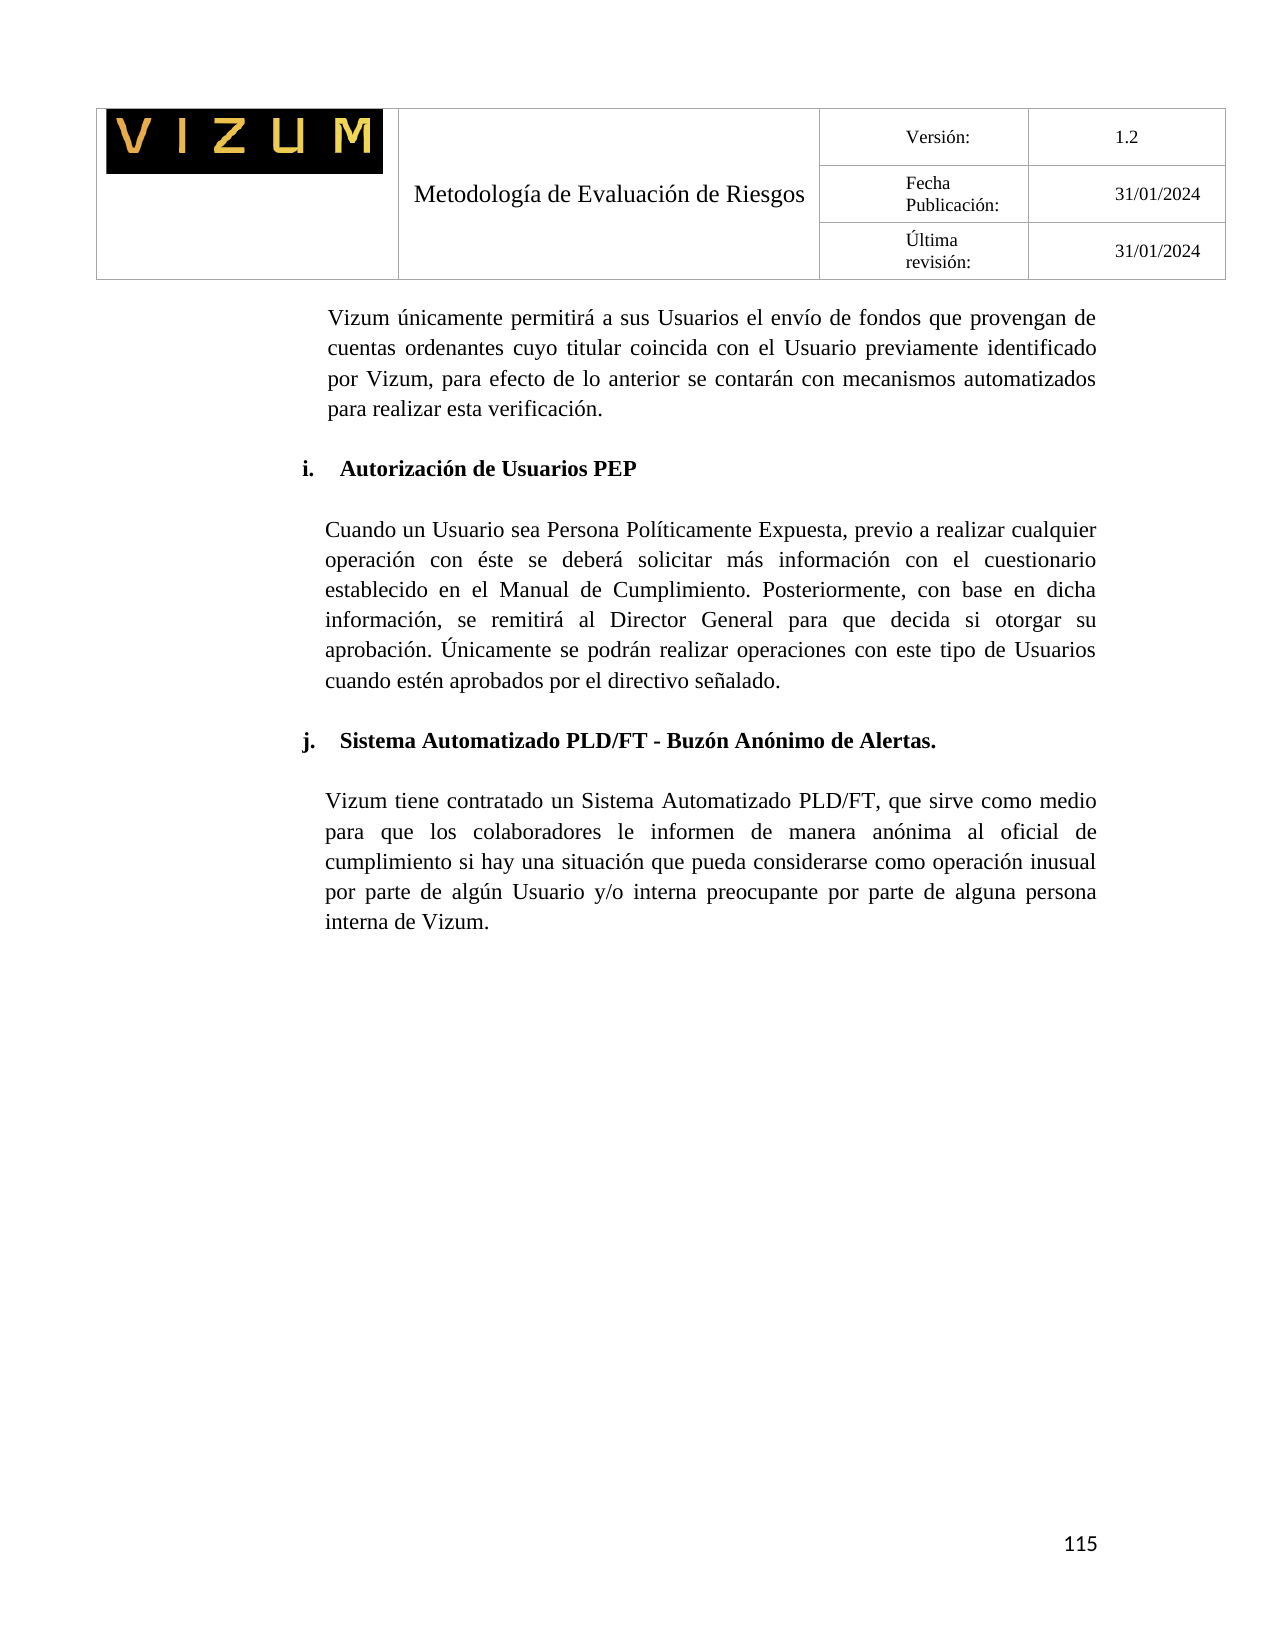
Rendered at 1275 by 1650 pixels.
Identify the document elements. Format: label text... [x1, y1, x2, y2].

list Sistema Automatizado PLD/FT - Buzón Anónimo de Alertas. [302, 727, 1098, 753]
text Cuando un Usuario sea Persona Políticamente Expuesta, previo a realizar cualquier operación con éste se deberá solicitar más información con el cuestionario establecido en el Manual de Cumplimiento. Posteriormente, con base en dicha información, se remitirá al Director General para que decida si otorgar su aprobación. Únicamente se podrán realizar operaciones con este tipo de Usuarios cuando estén aprobados por el directivo señalado. [325, 516, 1098, 693]
picture [106, 109, 383, 174]
list Autorización de Usuarios PEP [302, 455, 1098, 482]
text Vizum tiene contratado un Sistema Automatizado PLD/FT, que sirve como medio para que los colaboradores le informen de manera anónima al oficial de cumplimiento si hay una situación que pueda considerarse como operación inusual por parte de algún Usuario y/o interna preocupante por parte de alguna persona interna de Vizum. [325, 787, 1098, 935]
text Vizum únicamente permitirá a sus Usuarios el envío de fondos que provengan de cuentas ordenantes cuyo titular coincida con el Usuario previamente identificado por Vizum, para efecto de lo anterior se contarán con mecanismos automatizados para realizar esta verificación. [327, 304, 1098, 421]
